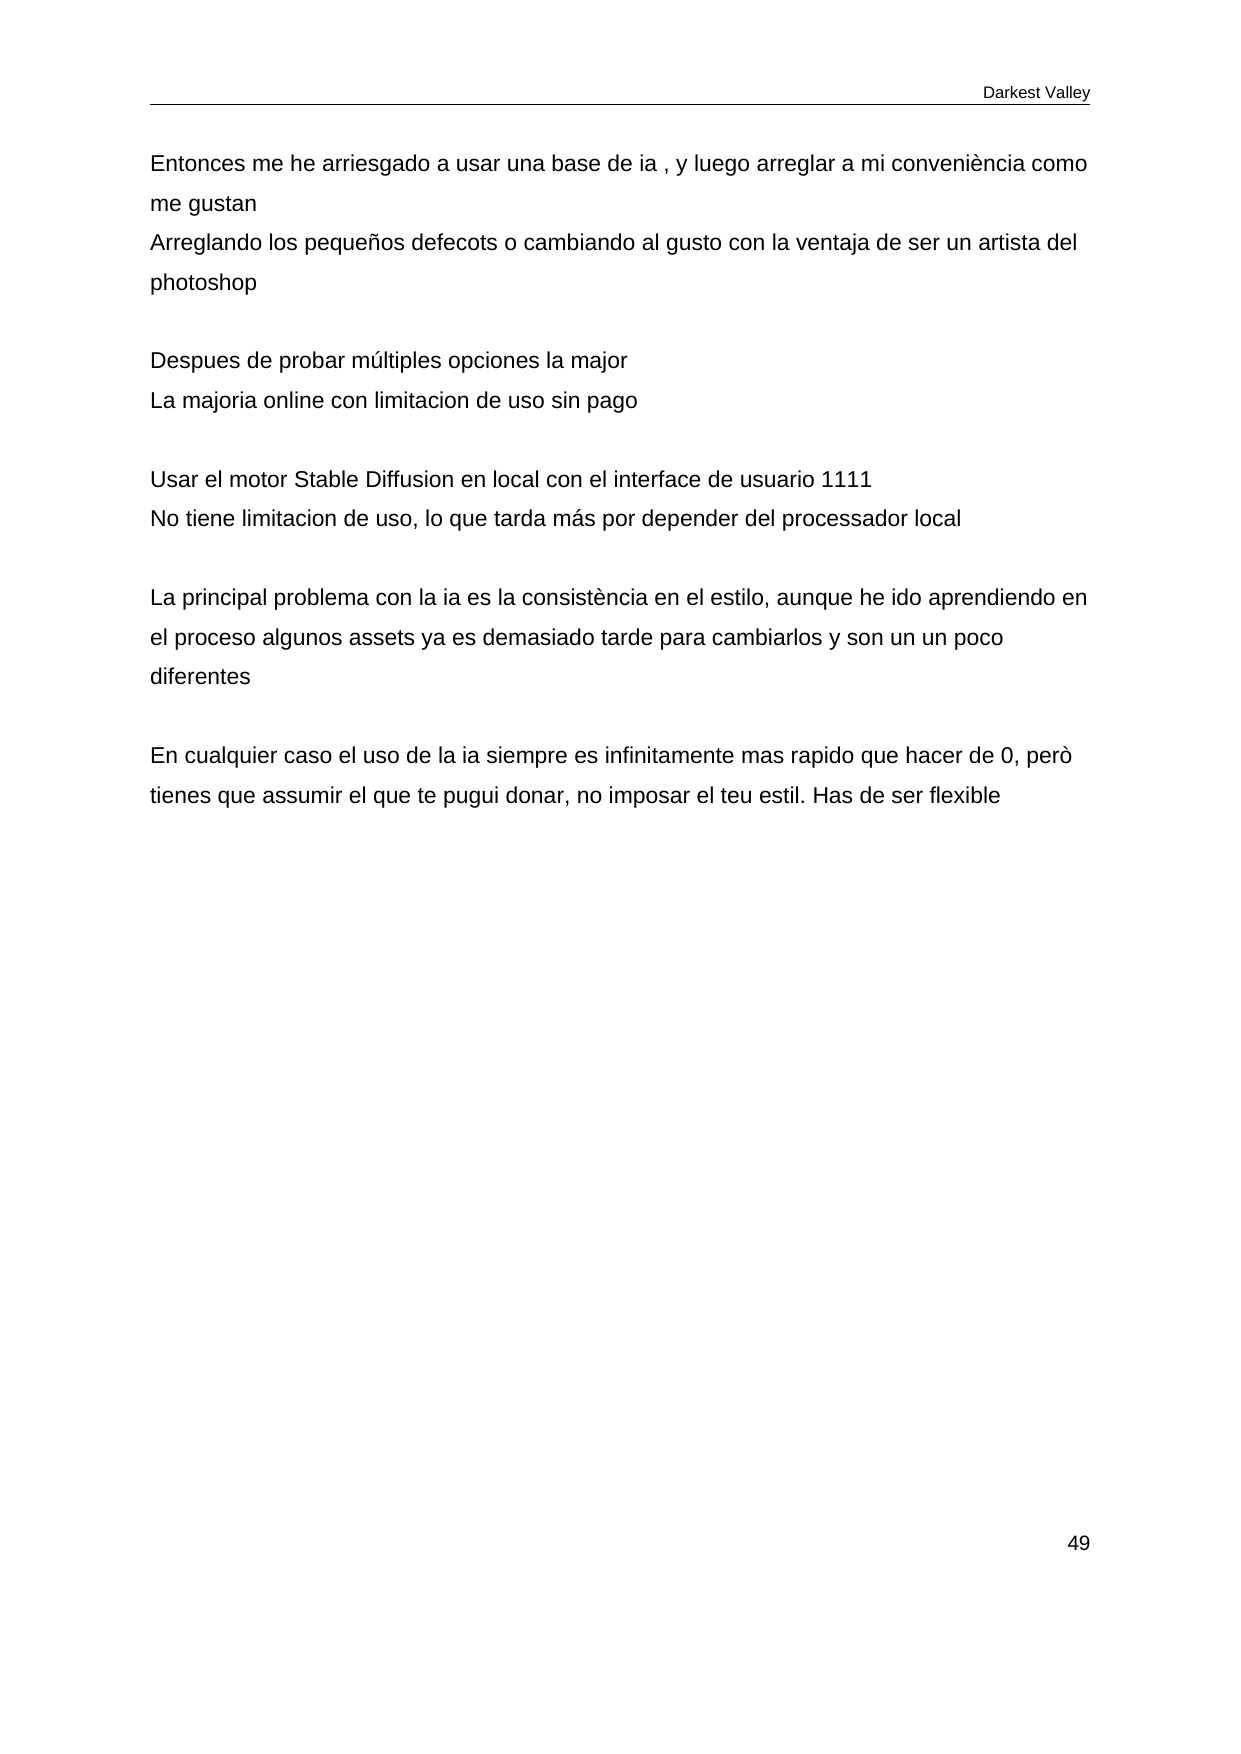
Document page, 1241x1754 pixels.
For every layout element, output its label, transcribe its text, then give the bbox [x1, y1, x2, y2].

text Entonces me he arriesgado a usar una base de ia , y luego arreglar a mi conveniència como me gustan [150, 150, 1090, 216]
text Despues de probar múltiples opciones la major [150, 347, 1090, 374]
text En cualquier caso el uso de la ia siempre es infinitamente mas rapido que hacer de 0, però tienes que assumir el que te pugui donar, no imposar el teu estil. Has de ser flexible [150, 742, 1090, 808]
text Usar el motor Stable Diffusion en local con el interface de usuario 1111 [150, 466, 1090, 492]
text La principal problema con la ia es la consistència en el estilo, aunque he ido aprendiendo en el proceso algunos assets ya es demasiado tarde para cambiarlos y son un un poco diferentes [150, 584, 1090, 689]
text Arreglando los pequeños defecots o cambiando al gusto con la ventaja de ser un artista del photoshop [150, 229, 1090, 295]
text La majoria online con limitacion de uso sin pago [150, 387, 1090, 413]
text No tiene limitacion de uso, lo que tarda más por depender del processador local [150, 505, 1090, 532]
